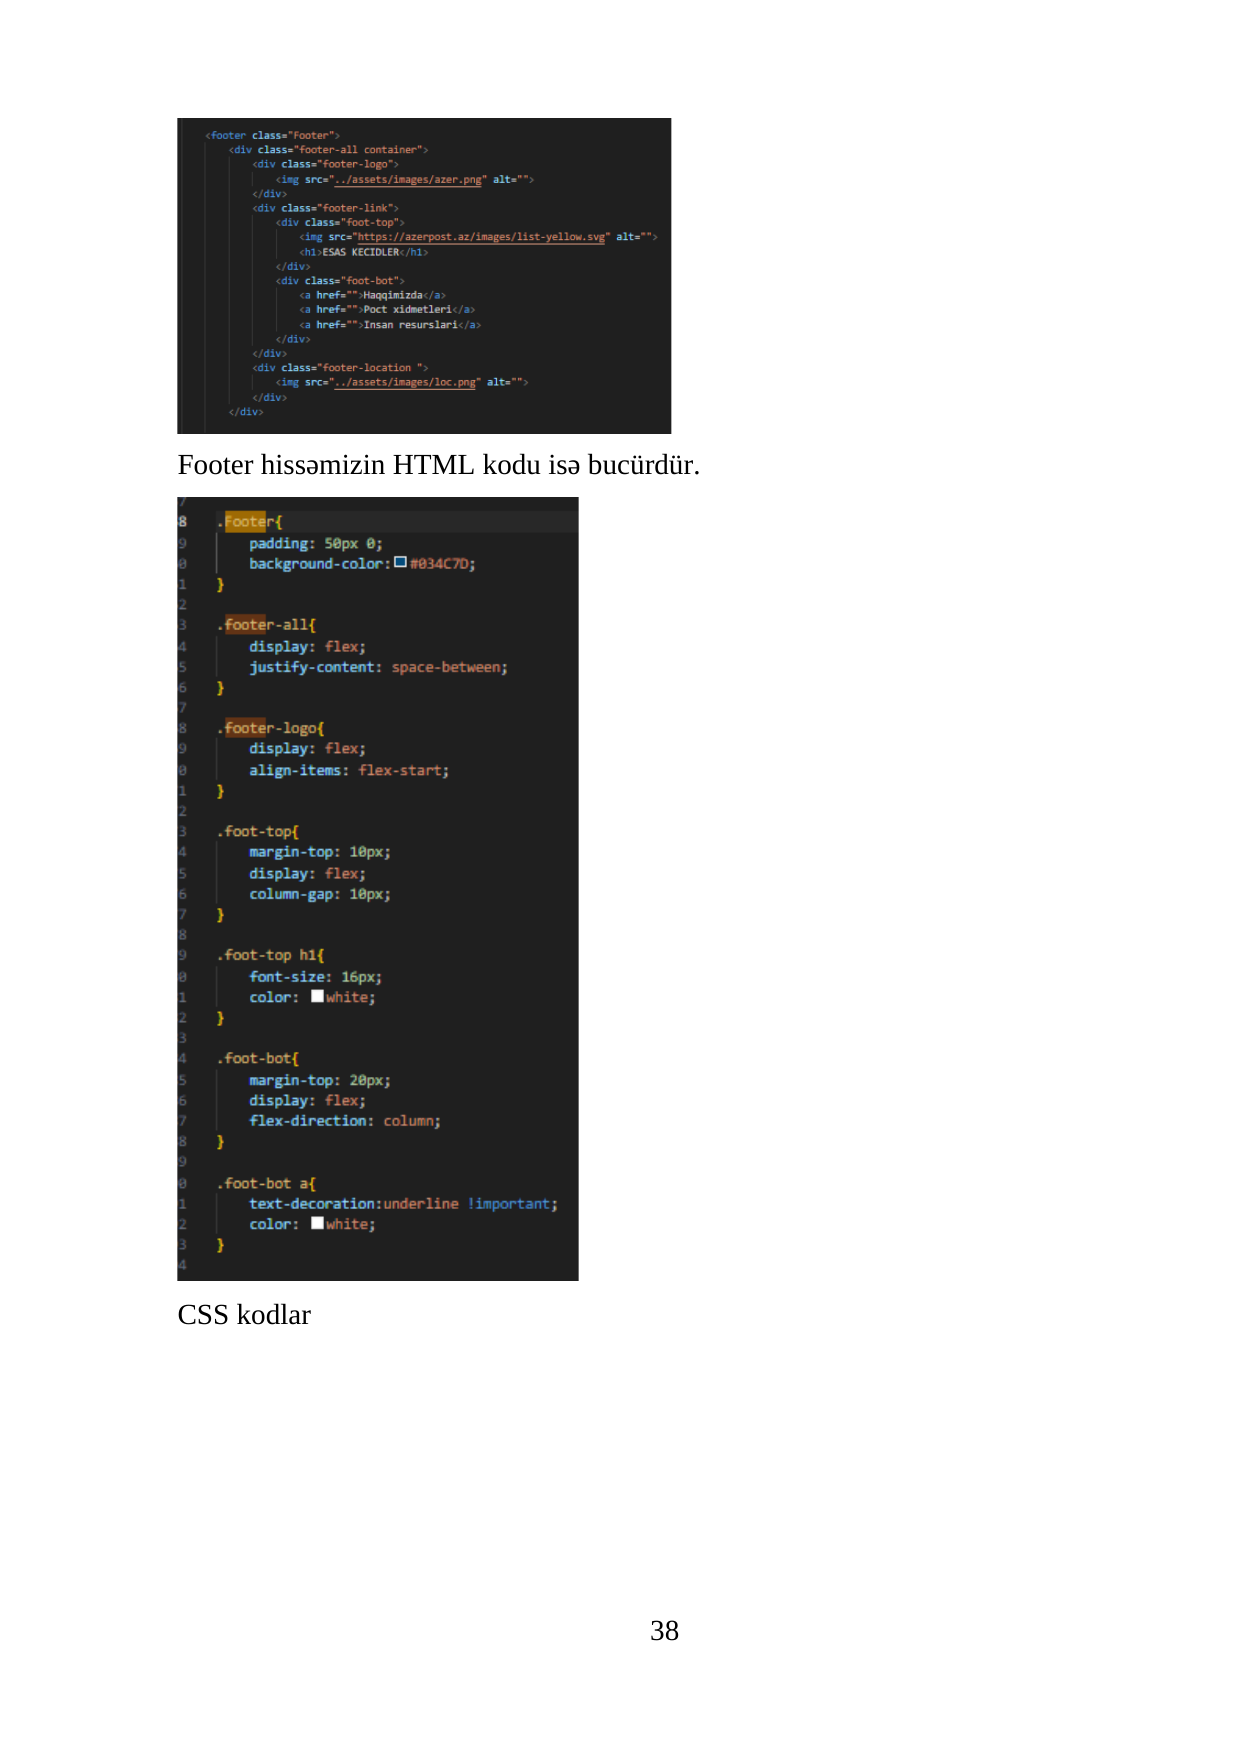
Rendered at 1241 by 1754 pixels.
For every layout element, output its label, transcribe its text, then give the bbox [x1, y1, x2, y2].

text Footer hissəmizin HTML kodu isə bucürdür. [177, 447, 1152, 481]
text CSS kodlar [177, 1297, 1152, 1331]
picture [177, 497, 579, 1281]
picture [177, 118, 672, 434]
